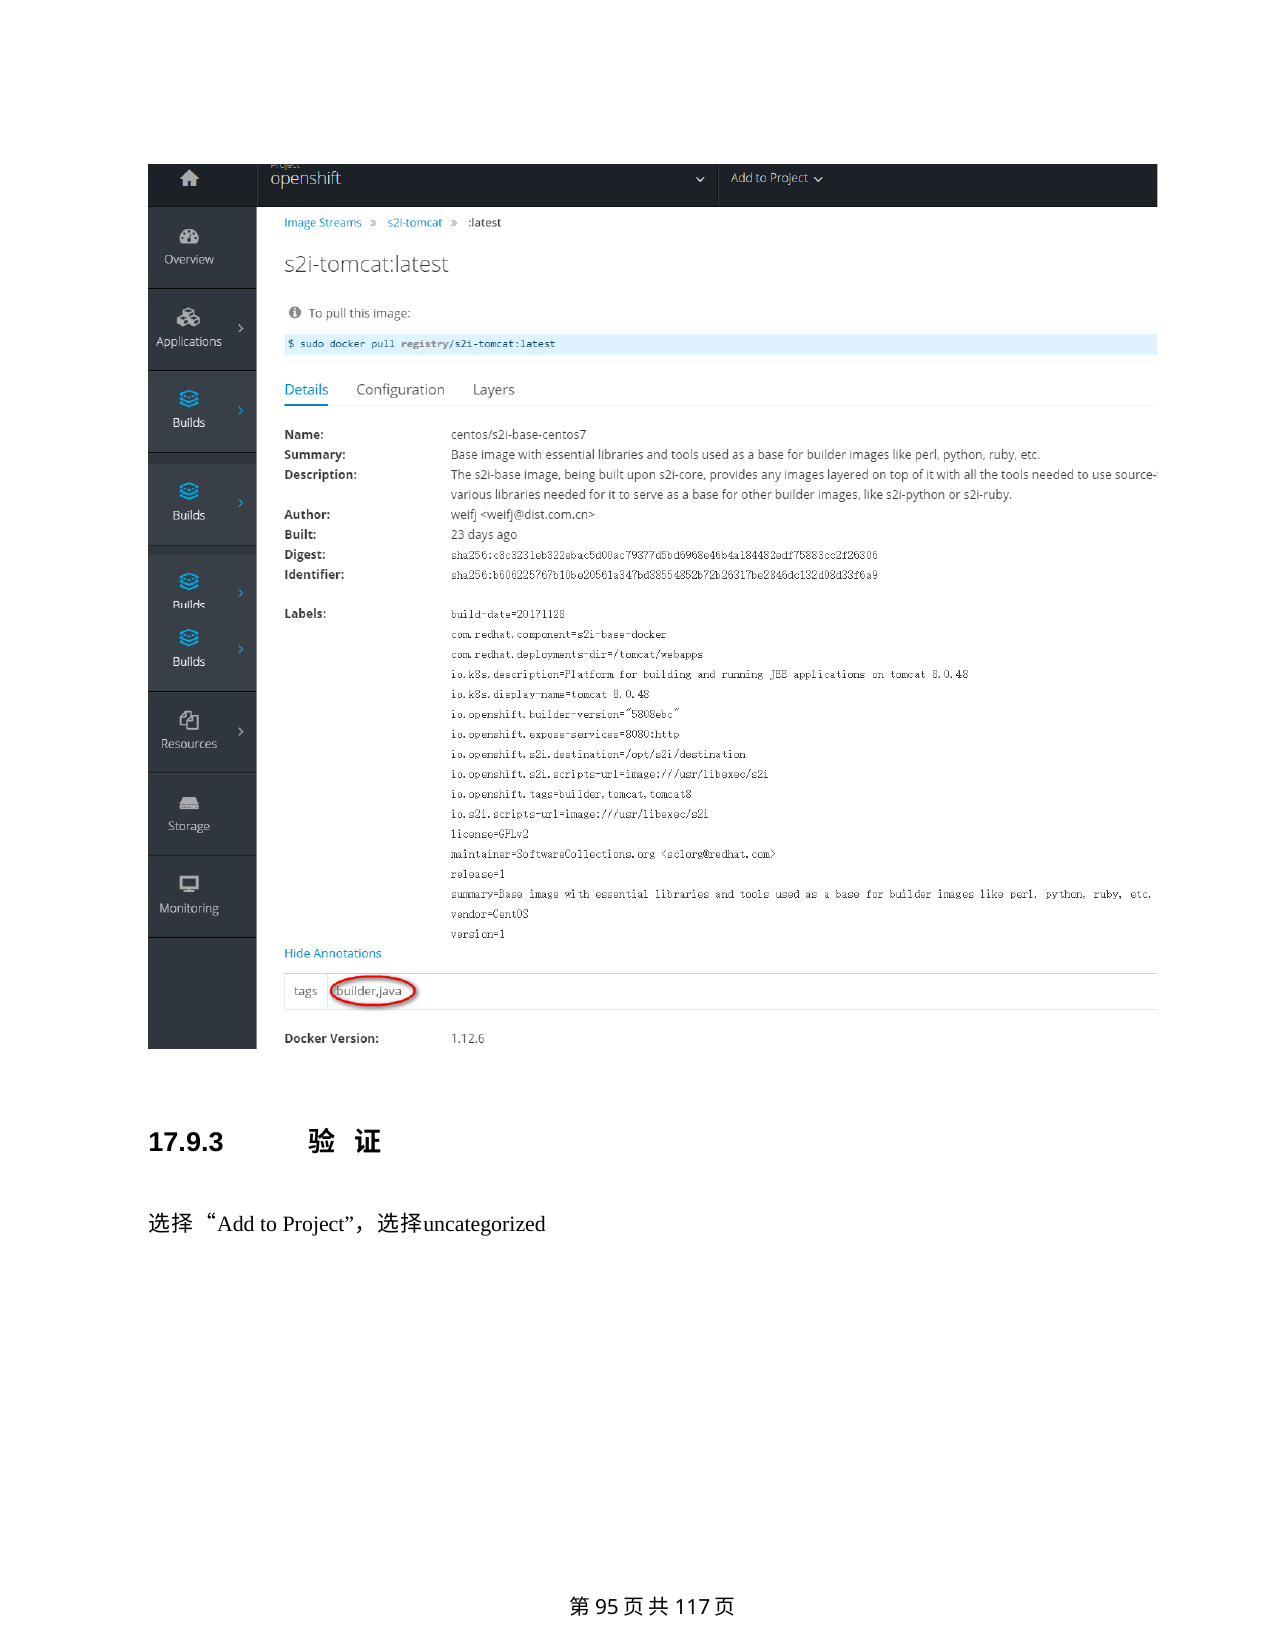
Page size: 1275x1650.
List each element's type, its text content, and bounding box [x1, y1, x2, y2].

subtitle 验证 [148, 1102, 1156, 1177]
text 选择“Add to Project”，选择uncategorized [148, 1203, 1156, 1241]
picture [148, 164, 1158, 1049]
